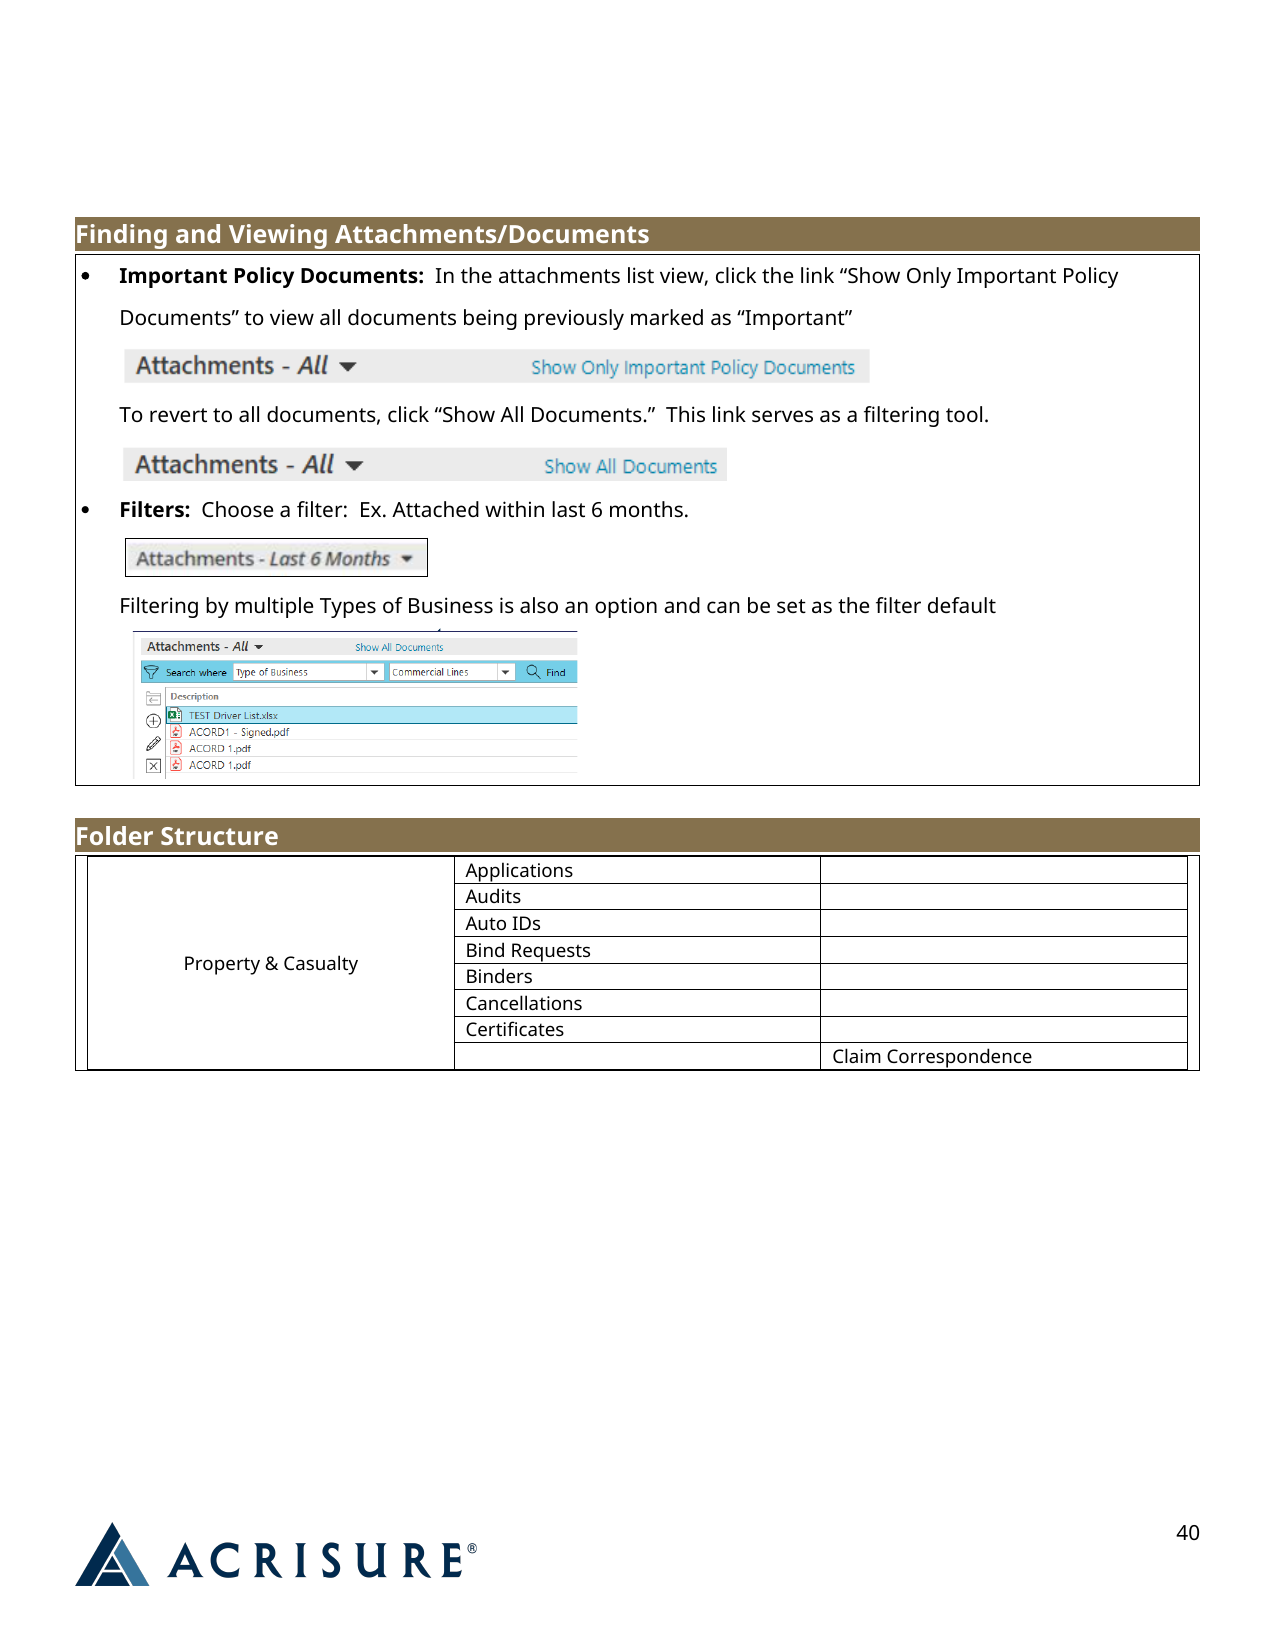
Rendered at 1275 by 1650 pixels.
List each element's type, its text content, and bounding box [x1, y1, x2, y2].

table_header [821, 857, 1187, 883]
table_header [455, 937, 820, 963]
table_header [455, 910, 820, 936]
picture [119, 442, 727, 481]
table_header [76, 856, 87, 1070]
subtitle Folder Structure [75, 818, 1200, 852]
table_header [455, 884, 820, 909]
subtitle Finding and Viewing Attachments/Documents [75, 217, 1200, 251]
table_header [821, 1043, 1187, 1069]
table_header [455, 964, 820, 989]
table_header [88, 857, 454, 1069]
table_header [821, 990, 1187, 1016]
picture [126, 539, 427, 576]
table_header [821, 937, 1187, 963]
table_header [821, 964, 1187, 989]
table_header [455, 1043, 820, 1069]
table_header [455, 990, 820, 1016]
picture [75, 1522, 477, 1586]
table_header [455, 1017, 820, 1042]
table_header [821, 910, 1187, 936]
table_header [455, 857, 820, 883]
table_header Important Policy Documents: In the attachments list view, click the link “Show Only Important Policy Documents” to view all documents being previously marked as “Important” To revert to all documents, click “Show All Documents.” This link serves as a filtering tool. Filters: Choose a filter: Ex. Attached within last 6 months. Filtering by multiple Types of Business is also an option and can be set as the filter default [76, 255, 1199, 785]
table_header [821, 884, 1187, 909]
table_header [1188, 856, 1199, 1070]
picture [132, 631, 578, 779]
picture [119, 346, 870, 386]
table_header [821, 1017, 1187, 1042]
